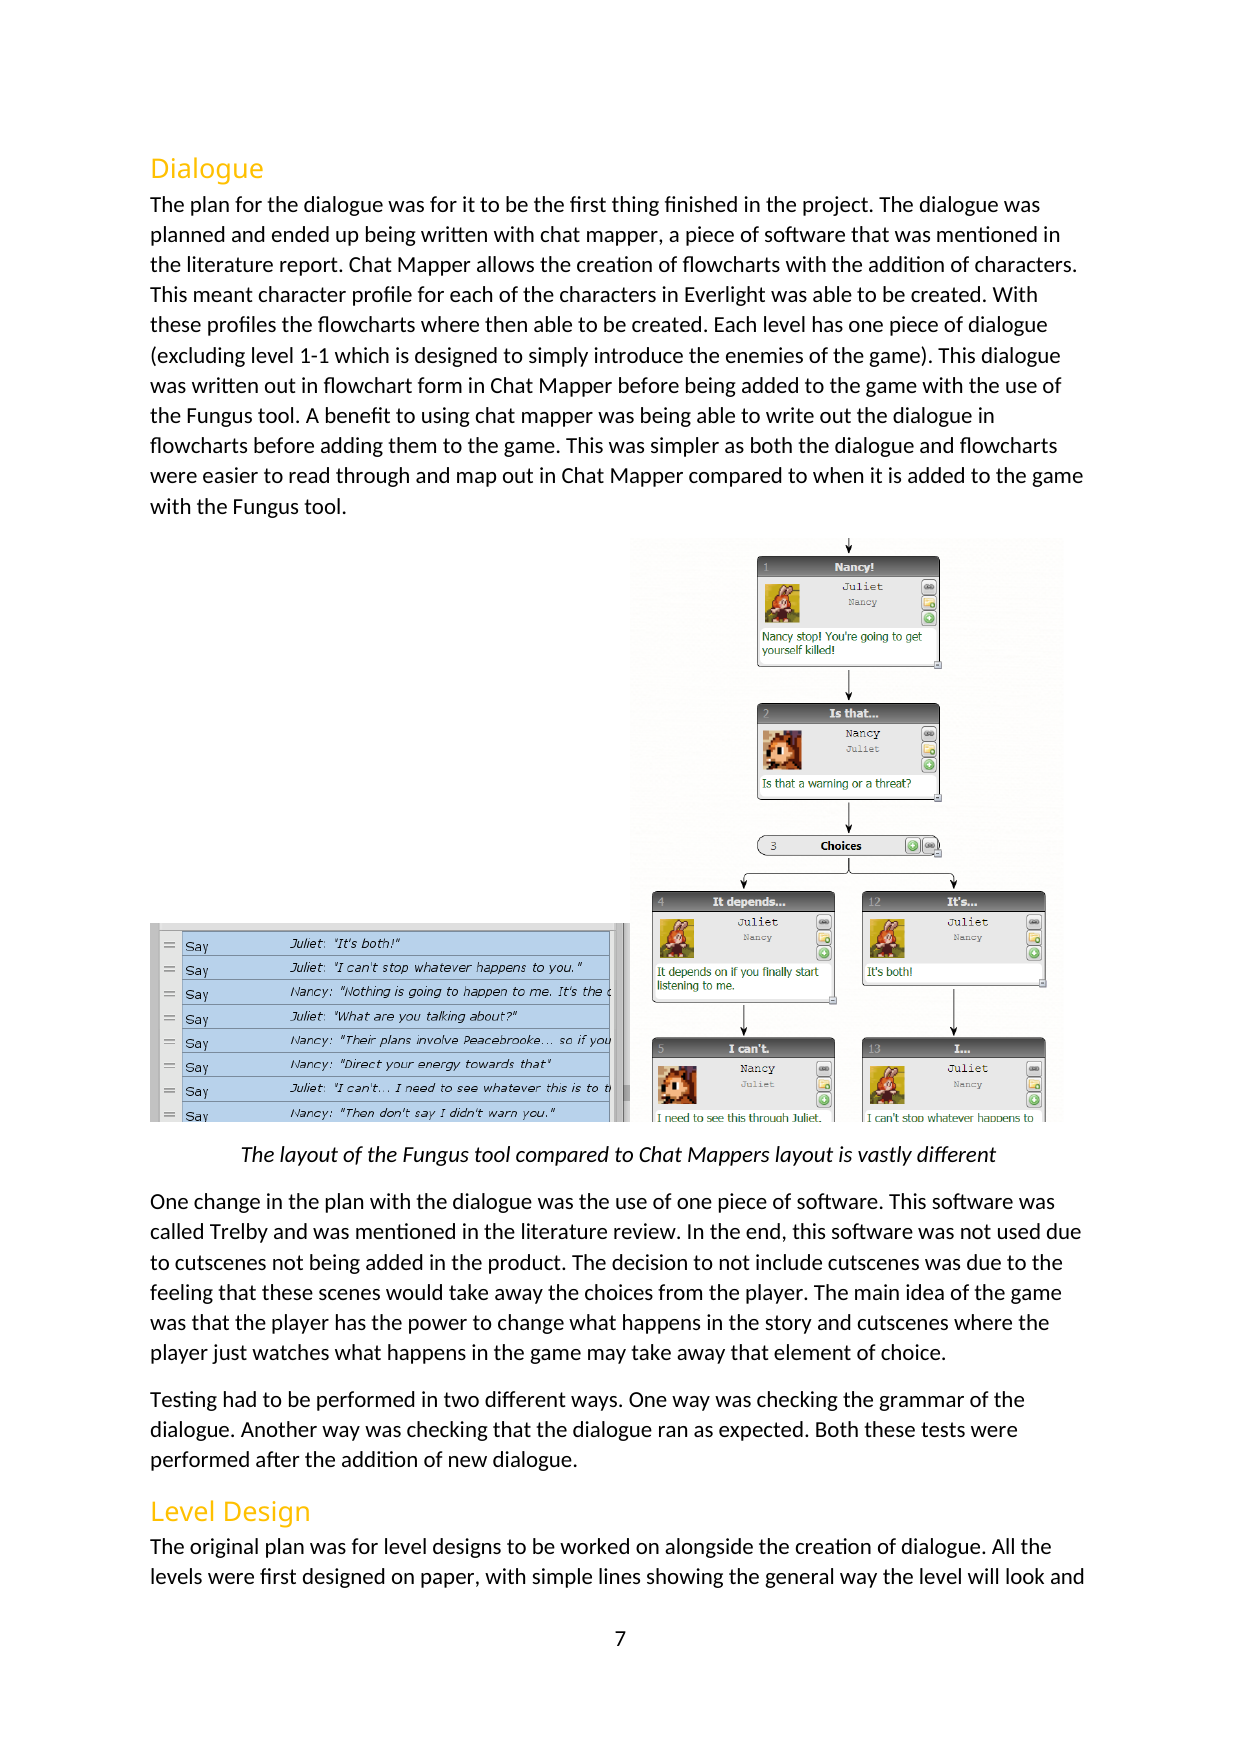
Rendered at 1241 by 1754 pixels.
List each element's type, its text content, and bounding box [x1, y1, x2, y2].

subtitle Dialogue [150, 150, 1090, 187]
text Testing had to be performed in two different ways. One way was checking the grammar of the dialogue. Another way was checking that the dialogue ran as expected. Both these tests were performed after the addition of new dialogue. [150, 1385, 1090, 1473]
text One change in the plan with the dialogue was the use of one piece of software. This software was called Trelby and was mentioned in the literature review. In the end, this software was not used due to cutscenes not being added in the product. The decision to not include cutscenes was due to the feeling that these scenes would take away the choices from the player. The main idea of the game was that the player has the power to change what happens in the story and cutscenes where the player just watches what happens in the game may take away that element of choice. [150, 1187, 1090, 1366]
text The plan for the dialogue was for it to be the first thing finished in the project. The dialogue was planned and ended up being written with chat mapper, a piece of software that was mentioned in the literature report. Chat Mapper allows the creation of flowcharts with the addition of characters. This meant character profile for each of the characters in Everlight was able to be created. With these profiles the flowcharts where then able to be created. Each level has one piece of dialogue (excluding level 1-1 which is designed to simply introduce the enemies of the game). This dialogue was written out in flowchart form in Chat Mapper before being added to the game with the use of the Fungus tool. A benefit to using chat mapper was being able to write out the dialogue in flowcharts before adding them to the game. This was simpler as both the dialogue and flowcharts were easier to read through and map out in Chat Mapper compared to when it is added to the game with the Fungus tool. [150, 190, 1090, 520]
subtitle Level Design [150, 1492, 1090, 1529]
picture [150, 538, 1068, 1122]
text The layout of the Fungus tool compared to Chat Mappers layout is vastly different [150, 1140, 1090, 1168]
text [150, 1532, 1090, 1590]
